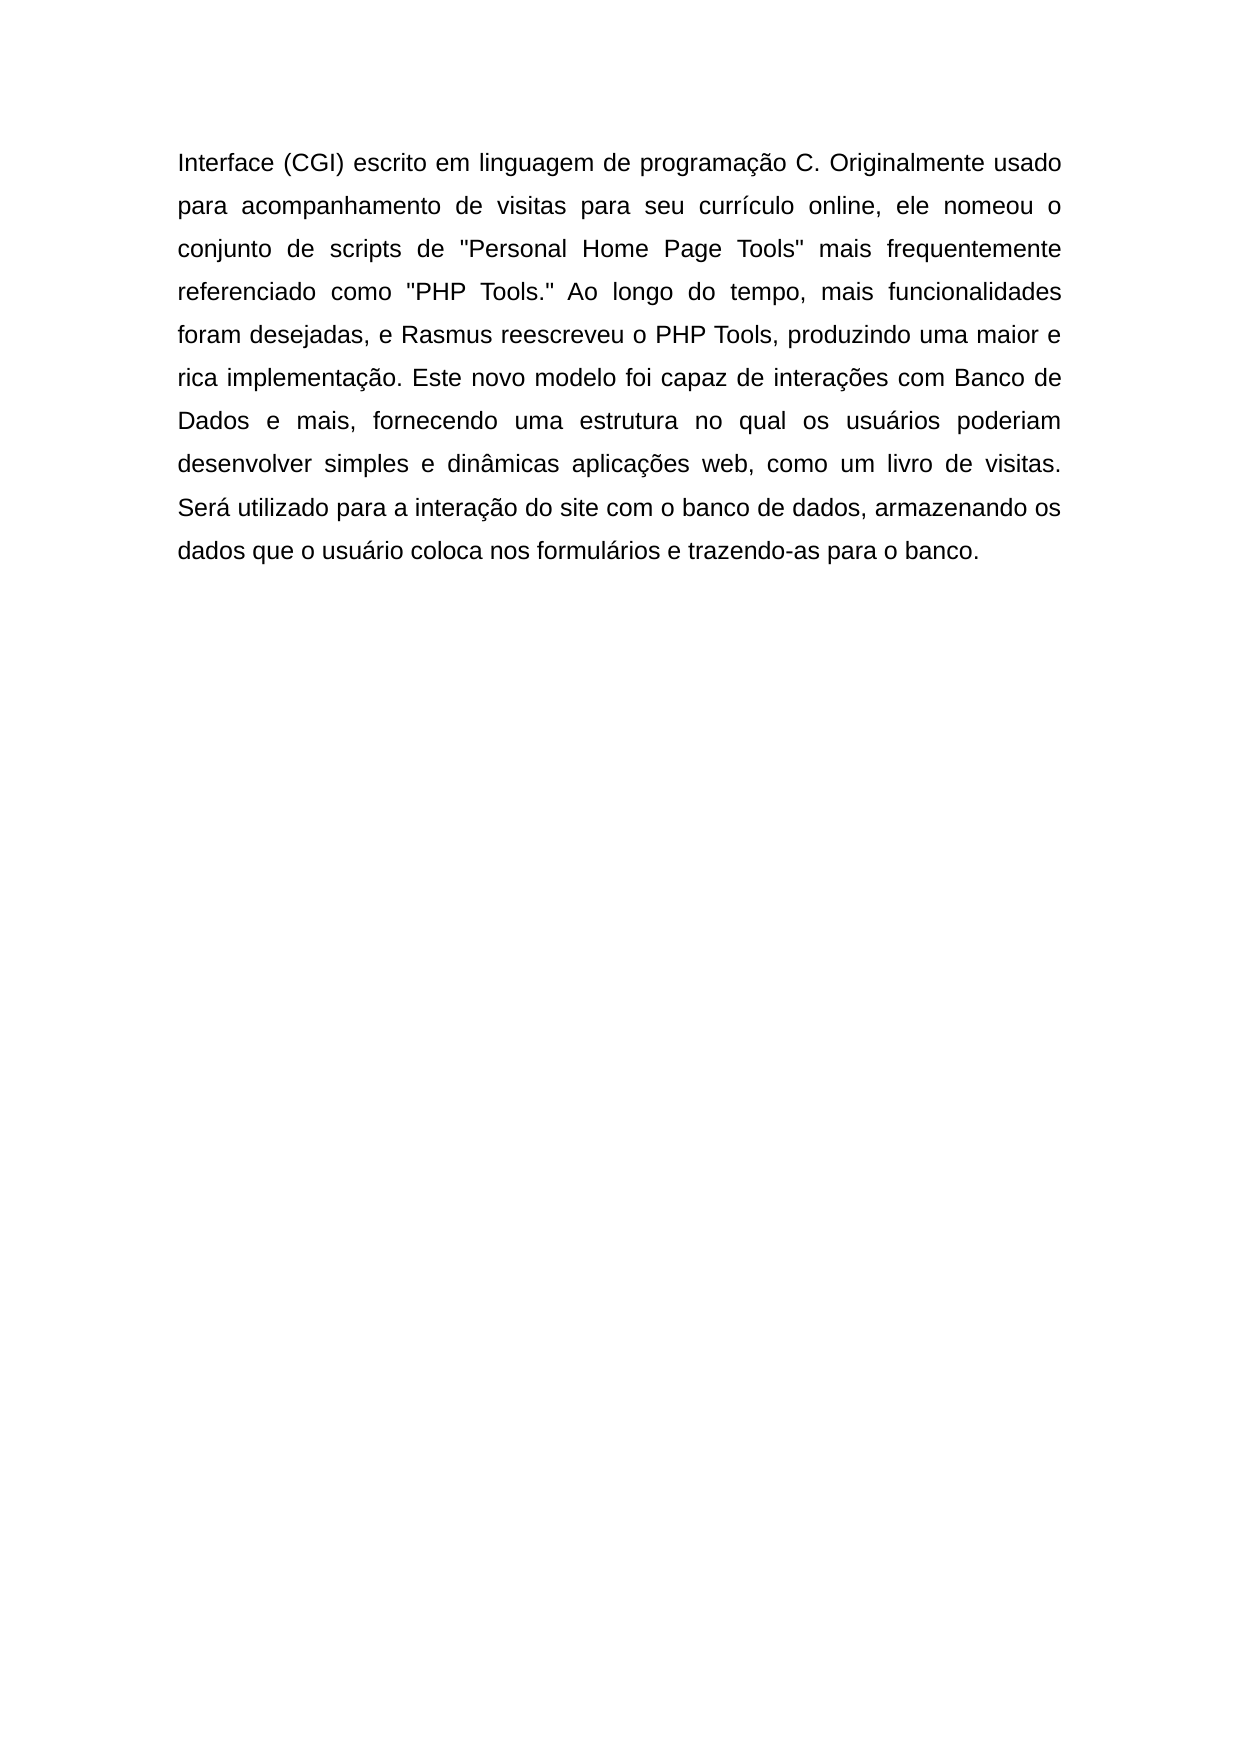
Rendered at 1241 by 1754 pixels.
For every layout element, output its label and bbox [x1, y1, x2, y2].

text [177, 148, 1063, 564]
